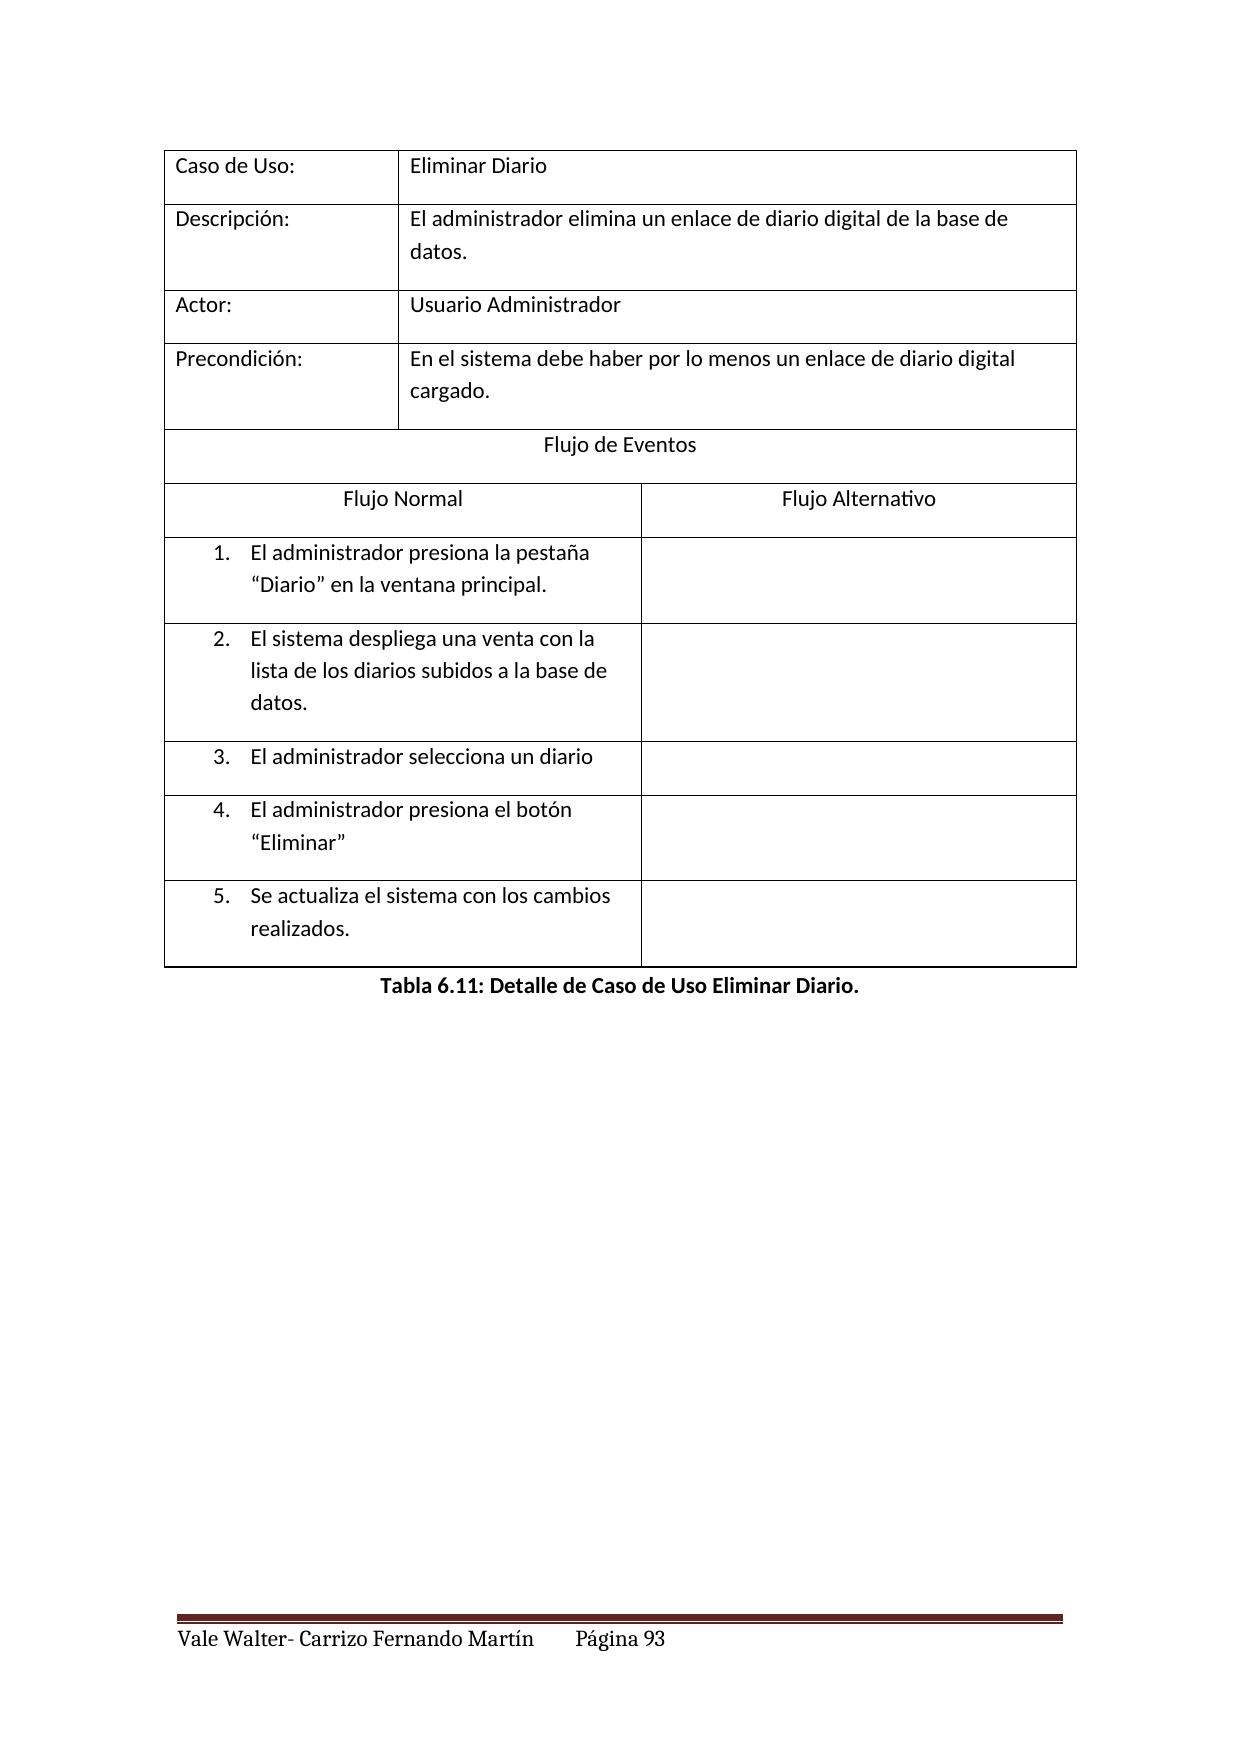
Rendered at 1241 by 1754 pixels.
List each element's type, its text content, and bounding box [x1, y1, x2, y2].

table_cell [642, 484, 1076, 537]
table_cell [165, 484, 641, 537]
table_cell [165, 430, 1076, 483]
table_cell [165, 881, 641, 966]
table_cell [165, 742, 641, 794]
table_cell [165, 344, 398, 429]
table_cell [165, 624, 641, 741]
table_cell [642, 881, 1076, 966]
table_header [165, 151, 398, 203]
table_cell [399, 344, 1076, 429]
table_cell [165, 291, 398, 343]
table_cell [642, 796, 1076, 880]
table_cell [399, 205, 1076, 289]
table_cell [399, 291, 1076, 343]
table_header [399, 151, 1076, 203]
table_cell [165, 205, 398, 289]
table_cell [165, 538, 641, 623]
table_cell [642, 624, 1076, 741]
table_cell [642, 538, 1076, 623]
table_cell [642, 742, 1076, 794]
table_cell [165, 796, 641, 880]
text Tabla 6.11: Detalle de Caso de Uso Eliminar Diario. [177, 968, 1063, 999]
